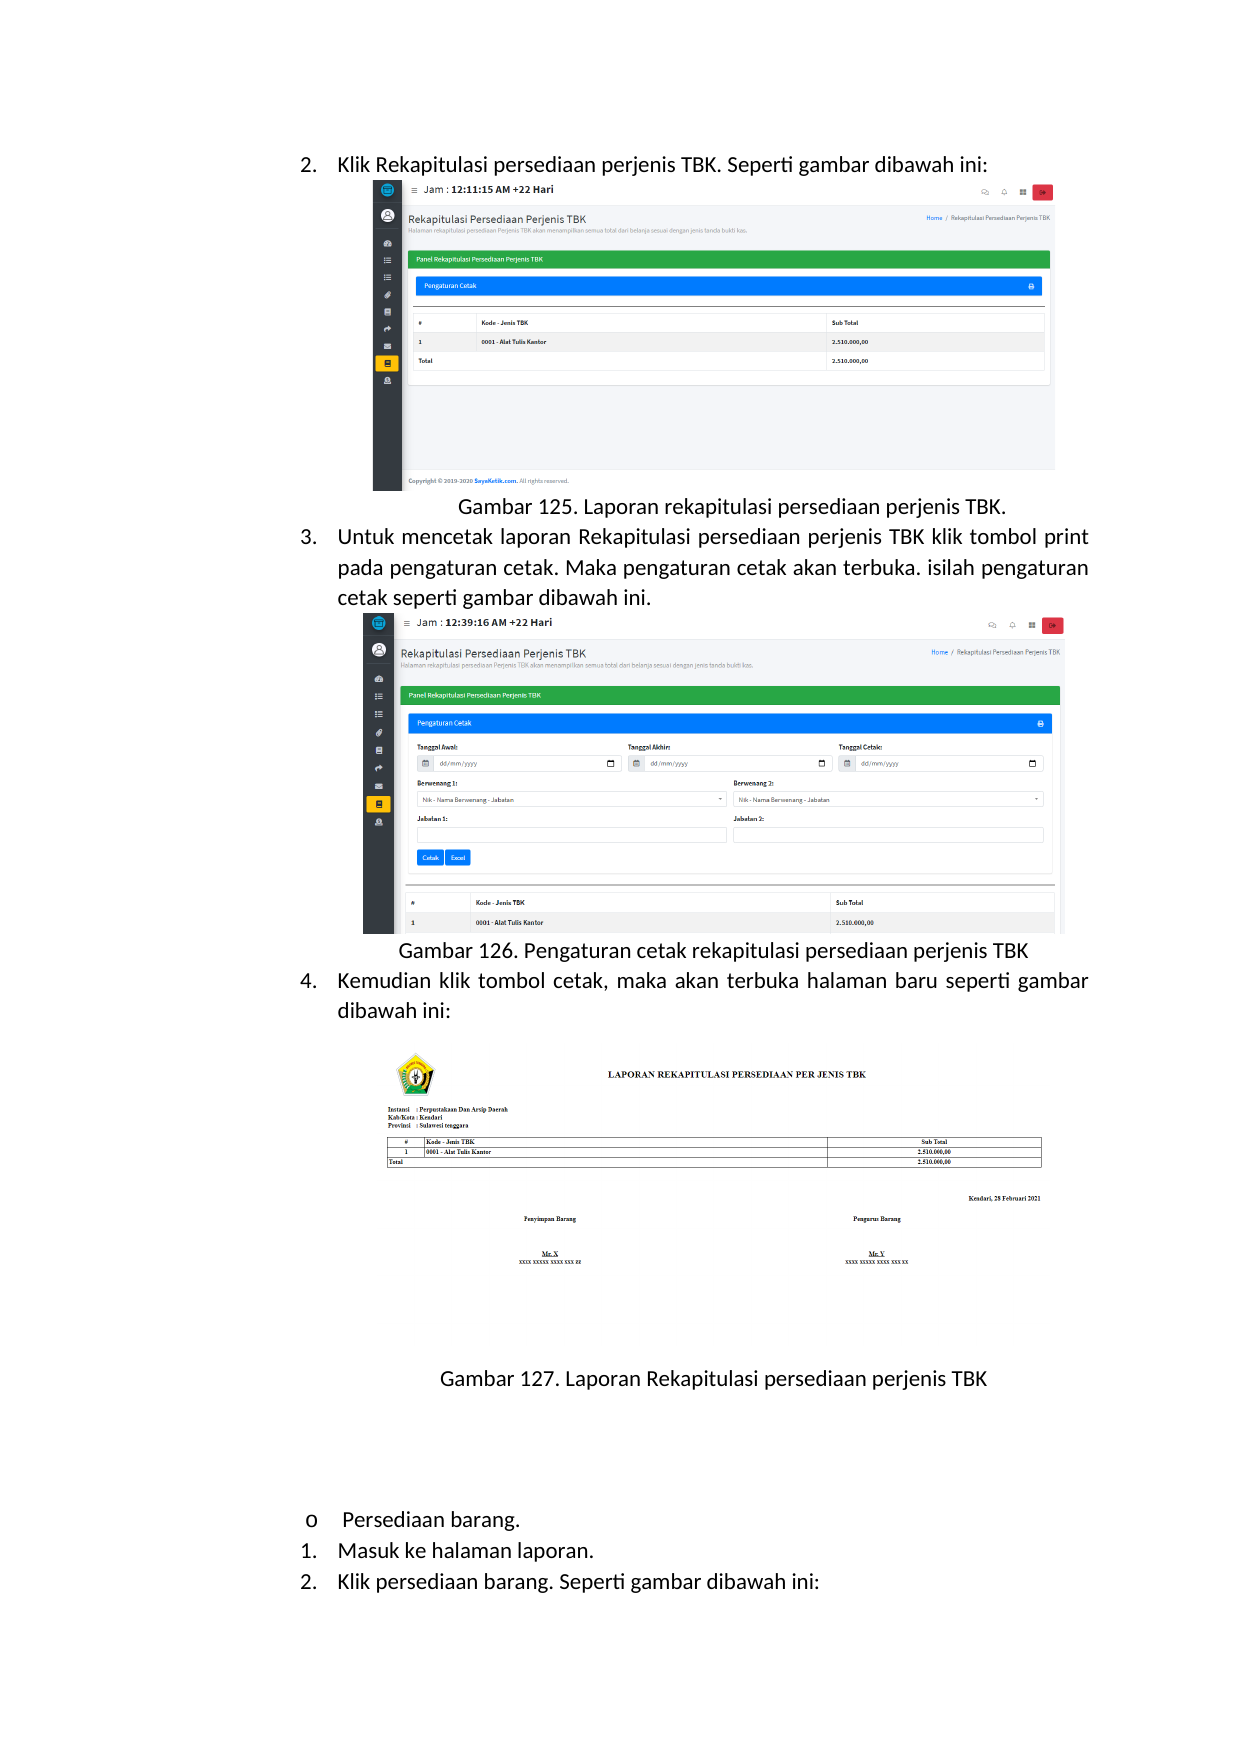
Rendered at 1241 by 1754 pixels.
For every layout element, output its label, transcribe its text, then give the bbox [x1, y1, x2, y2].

list Gambar 126. Pengaturan cetak rekapitulasi persediaan perjenis TBK [337, 936, 1090, 964]
list Gambar 127. Laporan Rekapitulasi persediaan perjenis TBK [337, 1364, 1090, 1393]
list Kemudian klik tombol cetak, maka akan terbuka halaman baru seperti gambar dibawah ini: [300, 966, 1090, 1024]
picture [377, 1043, 1051, 1346]
list Gambar 125. Laporan rekapitulasi persediaan perjenis TBK. [375, 492, 1090, 520]
picture [363, 613, 1065, 934]
list Untuk mencetak laporan Rekapitulasi persediaan perjenis TBK klik tombol print pada pengaturan cetak. Maka pengaturan cetak akan terbuka. isilah pengaturan cetak seperti gambar dibawah ini. [300, 522, 1090, 611]
list Klik Rekapitulasi persediaan perjenis TBK. Seperti gambar dibawah ini: [300, 150, 1090, 178]
picture [372, 180, 1055, 491]
list Klik persediaan barang. Seperti gambar dibawah ini: [300, 1567, 1090, 1595]
list Masuk ke halaman laporan. [300, 1537, 1090, 1565]
list Persediaan barang. [304, 1505, 1090, 1534]
